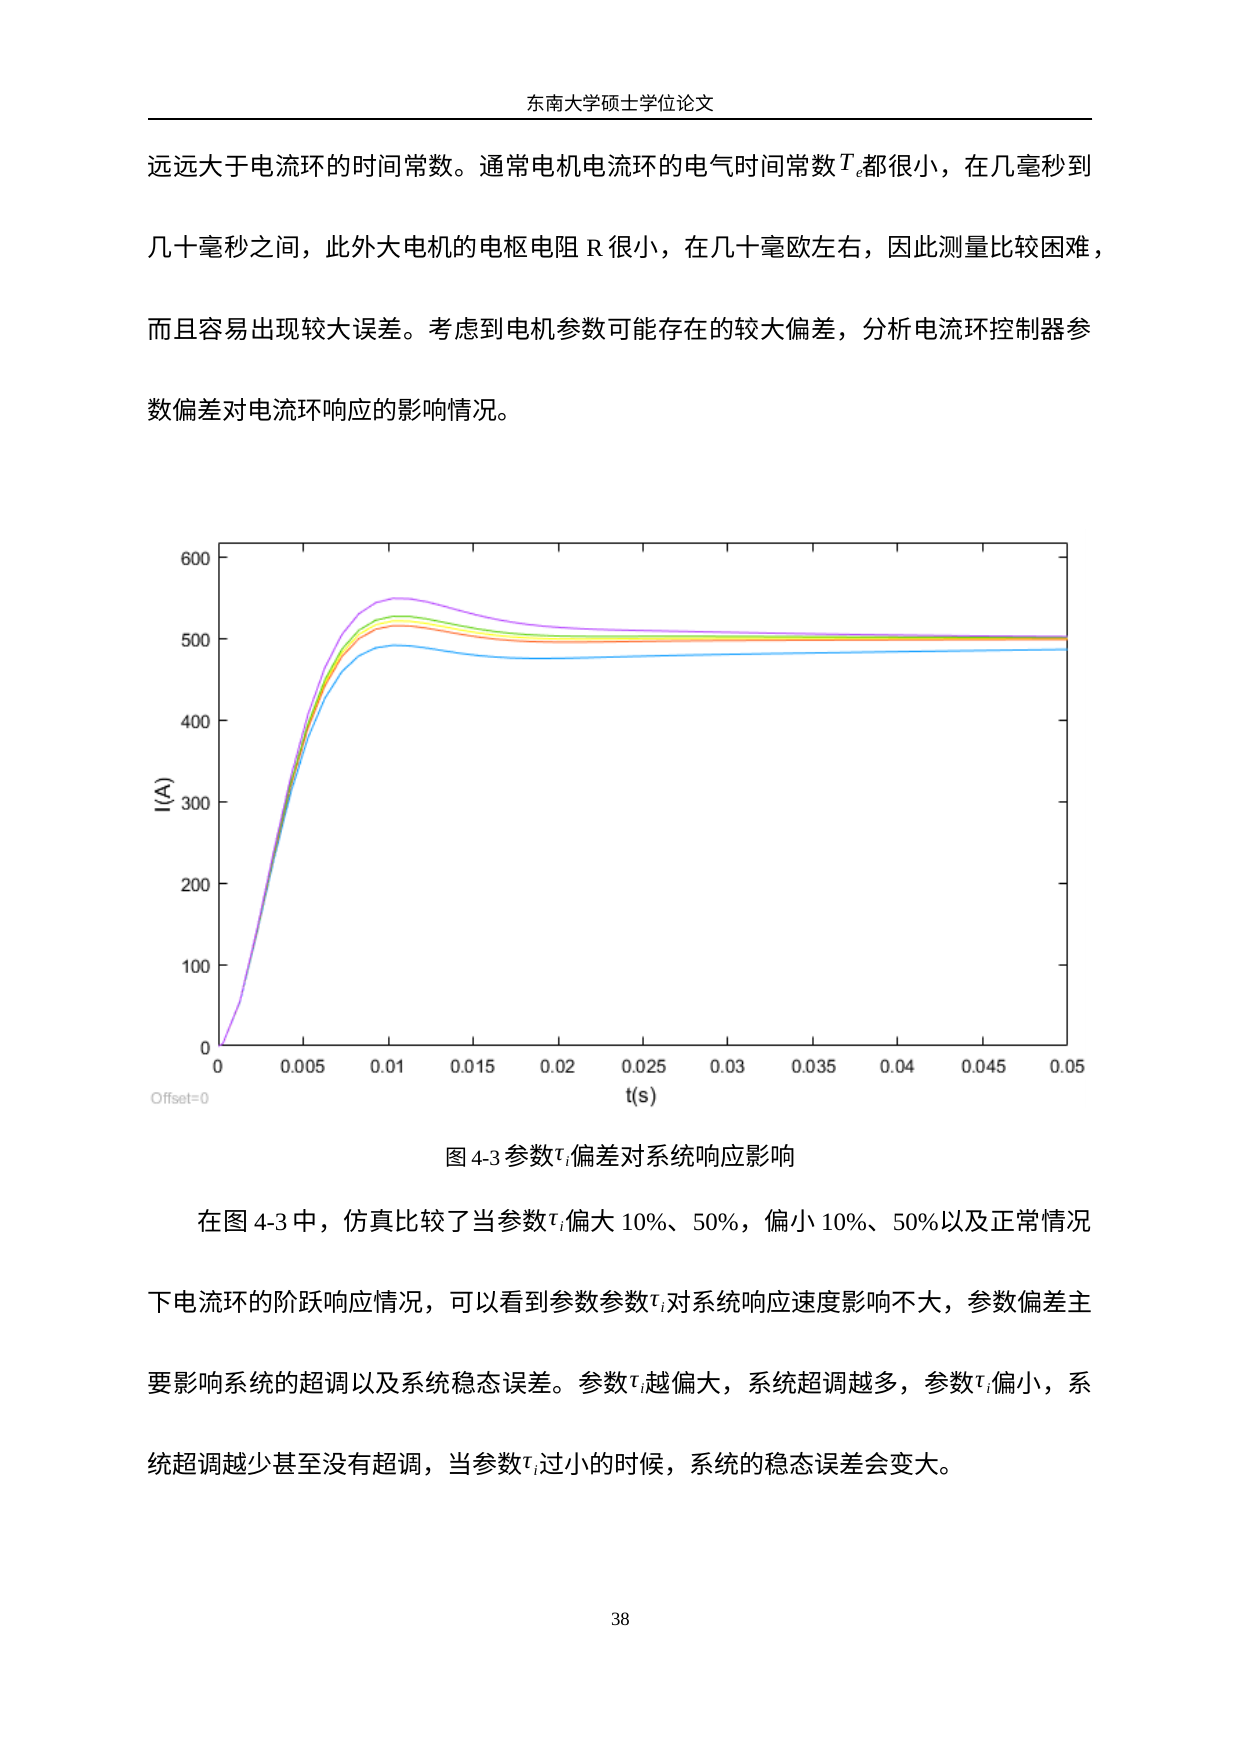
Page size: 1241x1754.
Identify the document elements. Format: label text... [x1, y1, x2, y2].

text 图4-3参数偏差对系统响应影响 [148, 1122, 1092, 1187]
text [148, 132, 1092, 441]
text 在图4-3中，仿真比较了当参数偏大10%、50%，偏小10%、50%以及正常情况下电流环的阶跃响应情况，可以看到参数参数对系统响应速度影响不大，参数偏差主要影响系统的超调以及系统稳态误差。参数越偏大，系统超调越多，参数偏小，系统超调越少甚至没有超调，当参数过小的时候，系统的稳态误差会变大。 [148, 1187, 1092, 1495]
